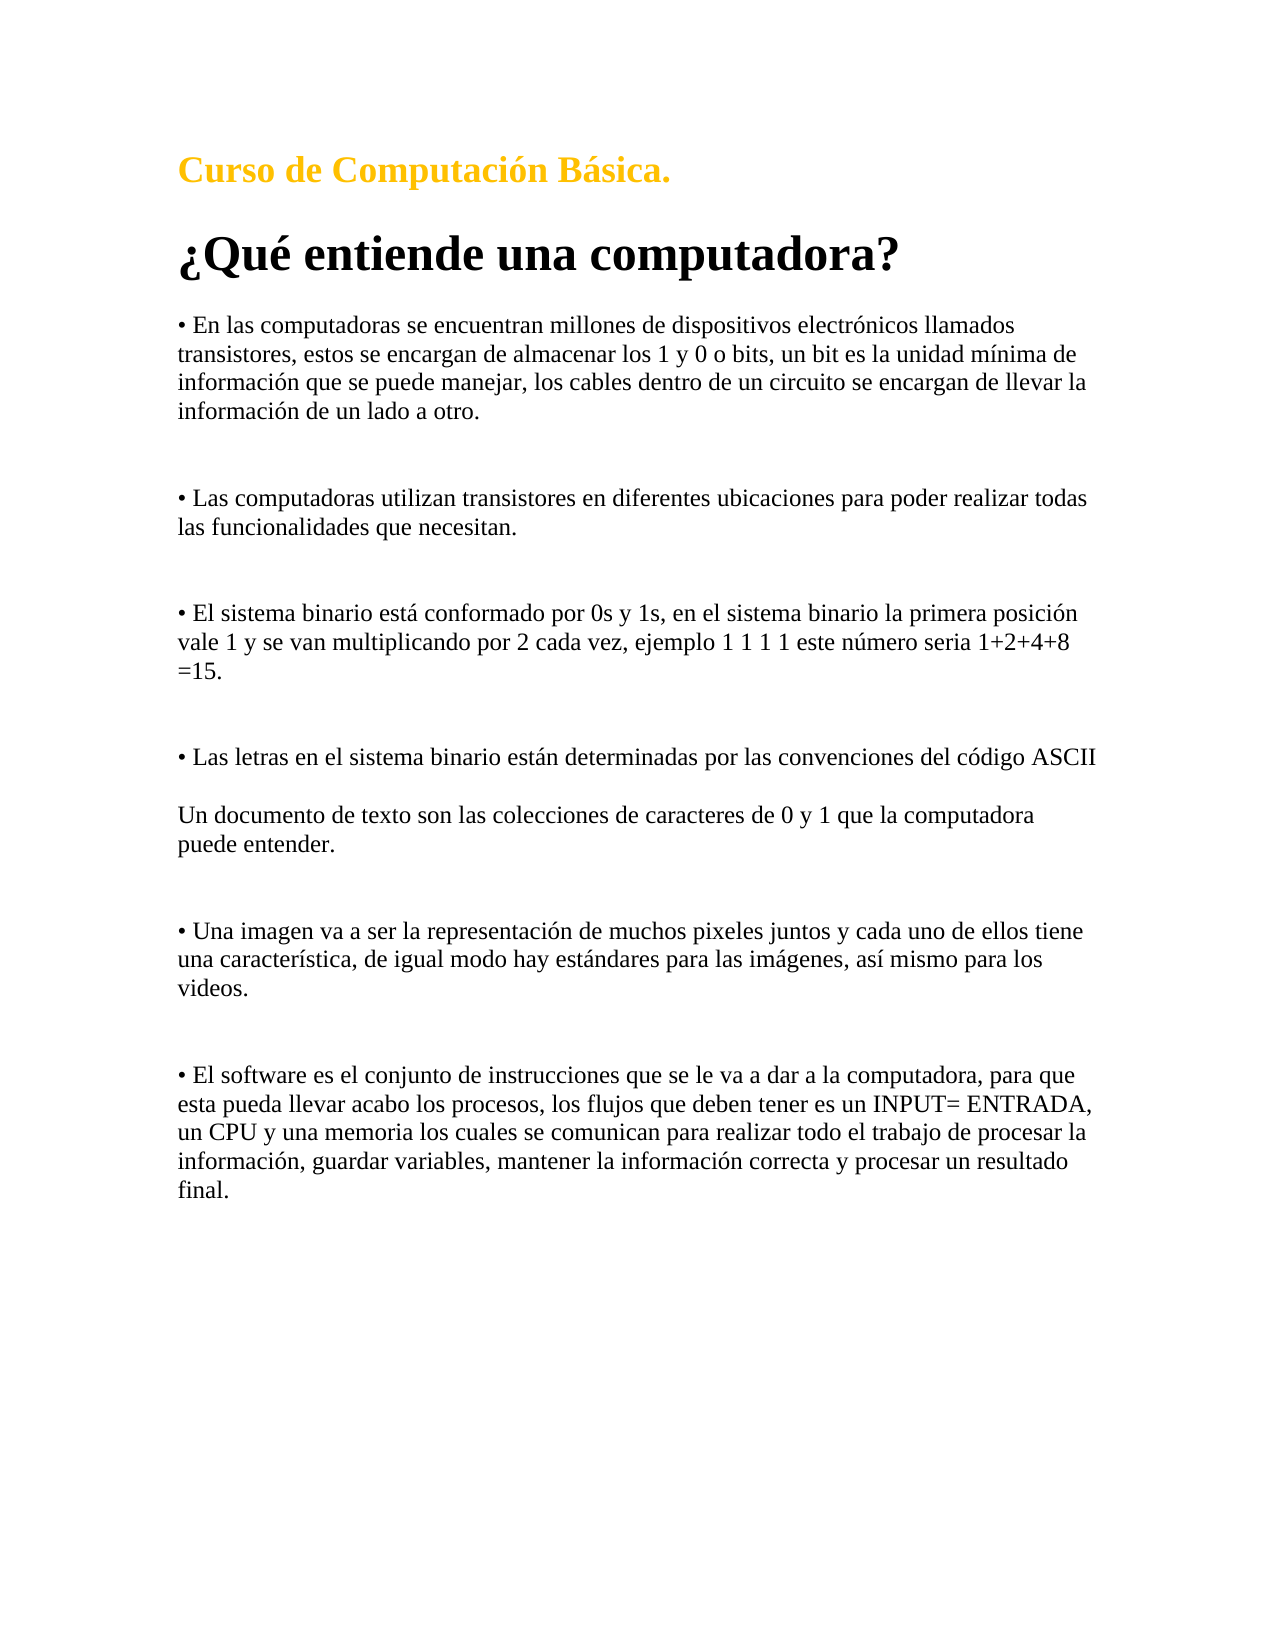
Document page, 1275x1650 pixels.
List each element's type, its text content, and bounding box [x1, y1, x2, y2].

text ¿Qué entiende una computadora? [177, 223, 1098, 281]
text Curso de Computación Básica. [177, 148, 1098, 191]
text • Las computadoras utilizan transistores en diferentes ubicaciones para poder realizar todas las funcionalidades que necesitan. [177, 454, 1098, 540]
text • El sistema binario está conformado por 0s y 1s, en el sistema binario la primera posición vale 1 y se van multiplicando por 2 cada vez, ejemplo 1 1 1 1 este número seria 1+2+4+8 =15. [177, 569, 1098, 684]
text • Una imagen va a ser la representación de muchos pixeles juntos y cada uno de ellos tiene una característica, de igual modo hay estándares para las imágenes, así mismo para los videos. [177, 887, 1098, 1002]
text • El software es el conjunto de instrucciones que se le va a dar a la computadora, para que esta pueda llevar acabo los procesos, los flujos que deben tener es un INPUT= ENTRADA, un CPU y una memoria los cuales se comunican para realizar todo el trabajo de procesar la información, guardar variables, mantener la información correcta y procesar un resultado final. [177, 1031, 1098, 1204]
text • En las computadoras se encuentran millones de dispositivos electrónicos llamados transistores, estos se encargan de almacenar los 1 y 0 o bits, un bit es la unidad mínima de información que se puede manejar, los cables dentro de un circuito se encargan de llevar la información de un lado a otro. [177, 310, 1098, 425]
text • Las letras en el sistema binario están determinadas por las convenciones del código ASCII [177, 714, 1098, 771]
text Un documento de texto son las colecciones de caracteres de 0 y 1 que la computadora puede entender. [177, 800, 1098, 858]
